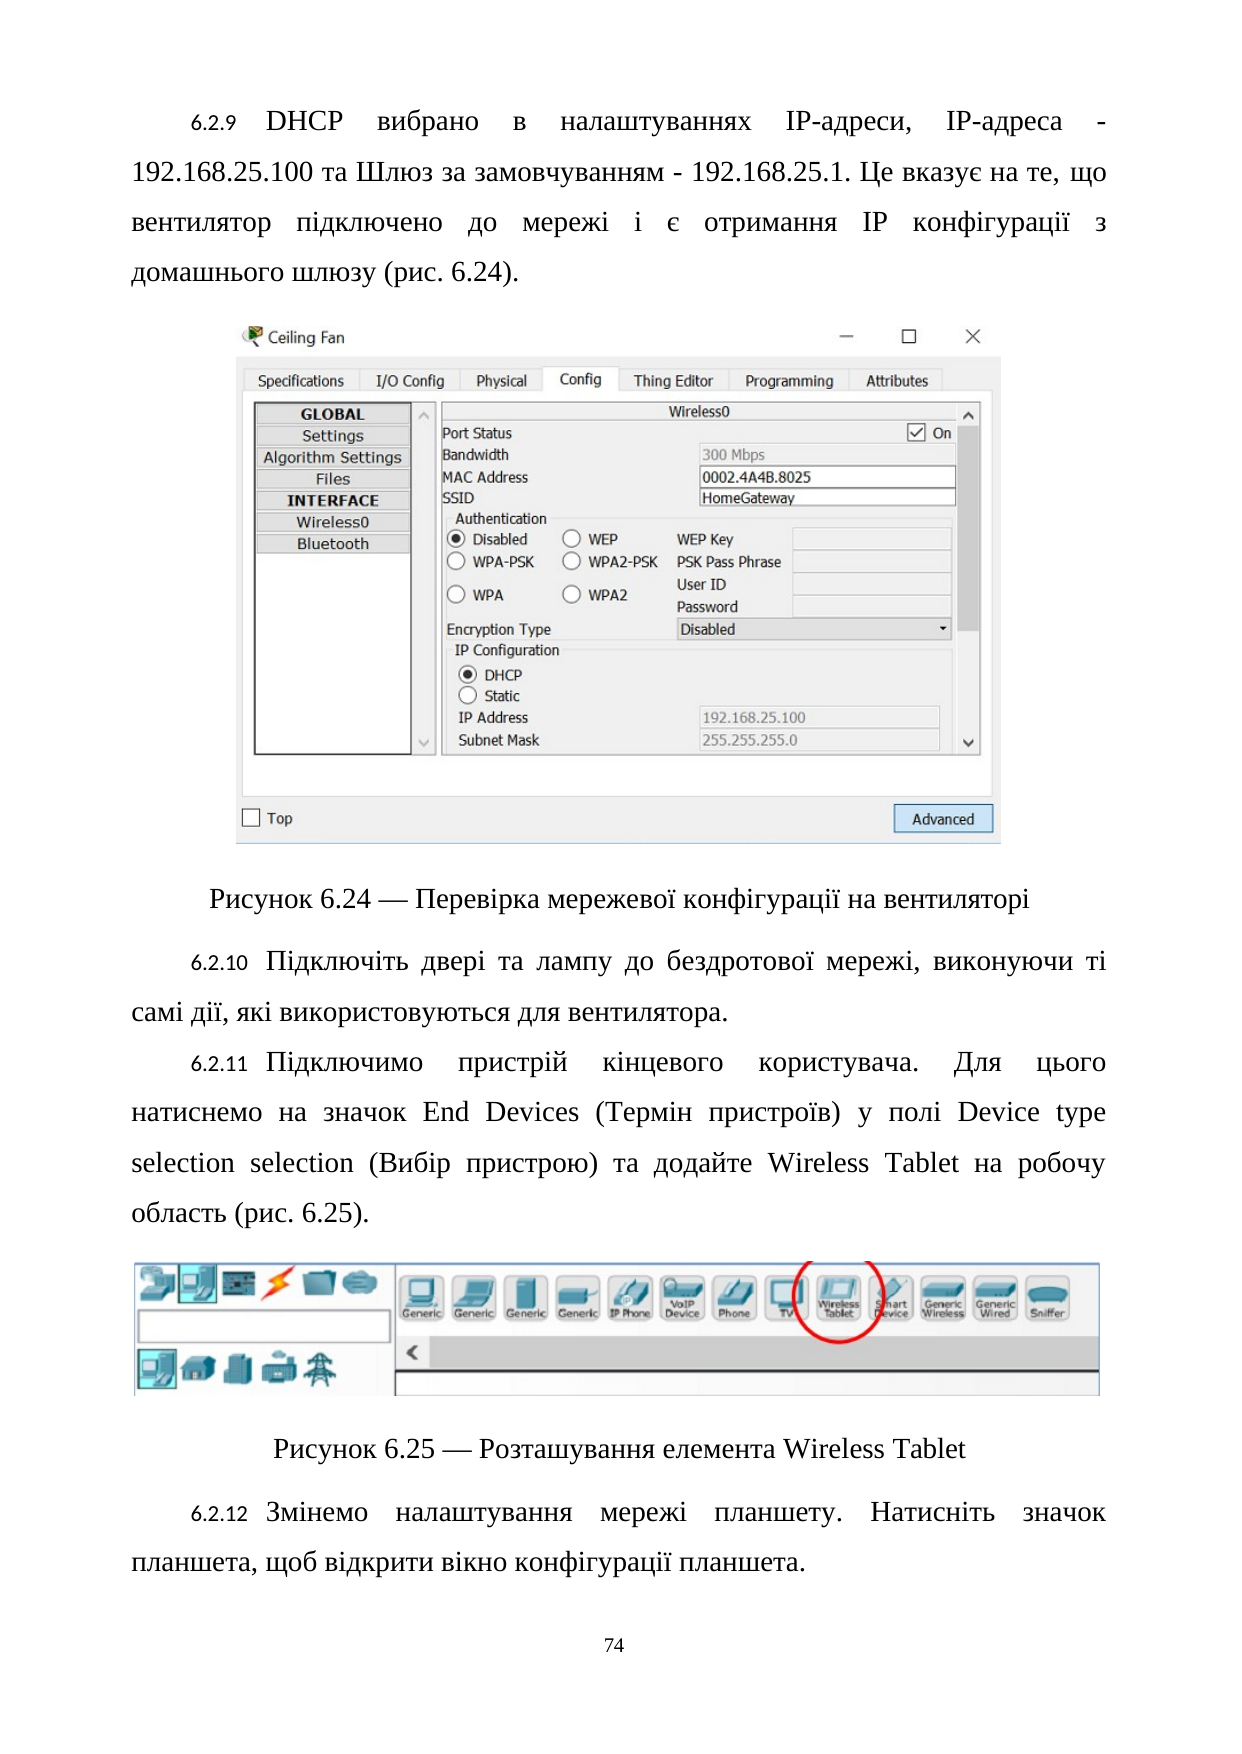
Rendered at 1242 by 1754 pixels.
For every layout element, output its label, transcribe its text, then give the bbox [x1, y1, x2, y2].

list DHCP вибрано в налаштуваннях IP-адреси, IP-адреса - 192.168.25.100 та Шлюз за замовчуванням - 192.168.25.1. Це вказує на те, що вентилятор підключено до мережі і є отримання IP конфігурації з домашнього шлюзу (рис. 6.24). [131, 103, 1107, 288]
text Рисунок 6.25 — Розташування елемента Wireless Tablet [119, 1431, 1120, 1464]
text Рисунок 6.24 — Перевірка мережевої конфігурації на вентиляторі [119, 881, 1120, 914]
picture [134, 1261, 1100, 1396]
list Підключіть двері та лампу до бездротової мережі, виконуючи ті самі дії, які використовуються для вентилятора. [131, 943, 1107, 1027]
list Підключимо пристрій кінцевого користувача. Для цього натиснемо на значок End Devices (Термін пристроїв) у полі Device type selection selection (Вибір пристрою) та додайте Wireless Tablet на робочу область (рис. 6.25). [131, 1044, 1106, 1229]
picture [235, 326, 1001, 844]
list Змінемо налаштування мережі планшету. Натисніть значок планшета, щоб відкрити вікно конфігурації планшета. [131, 1494, 1107, 1577]
